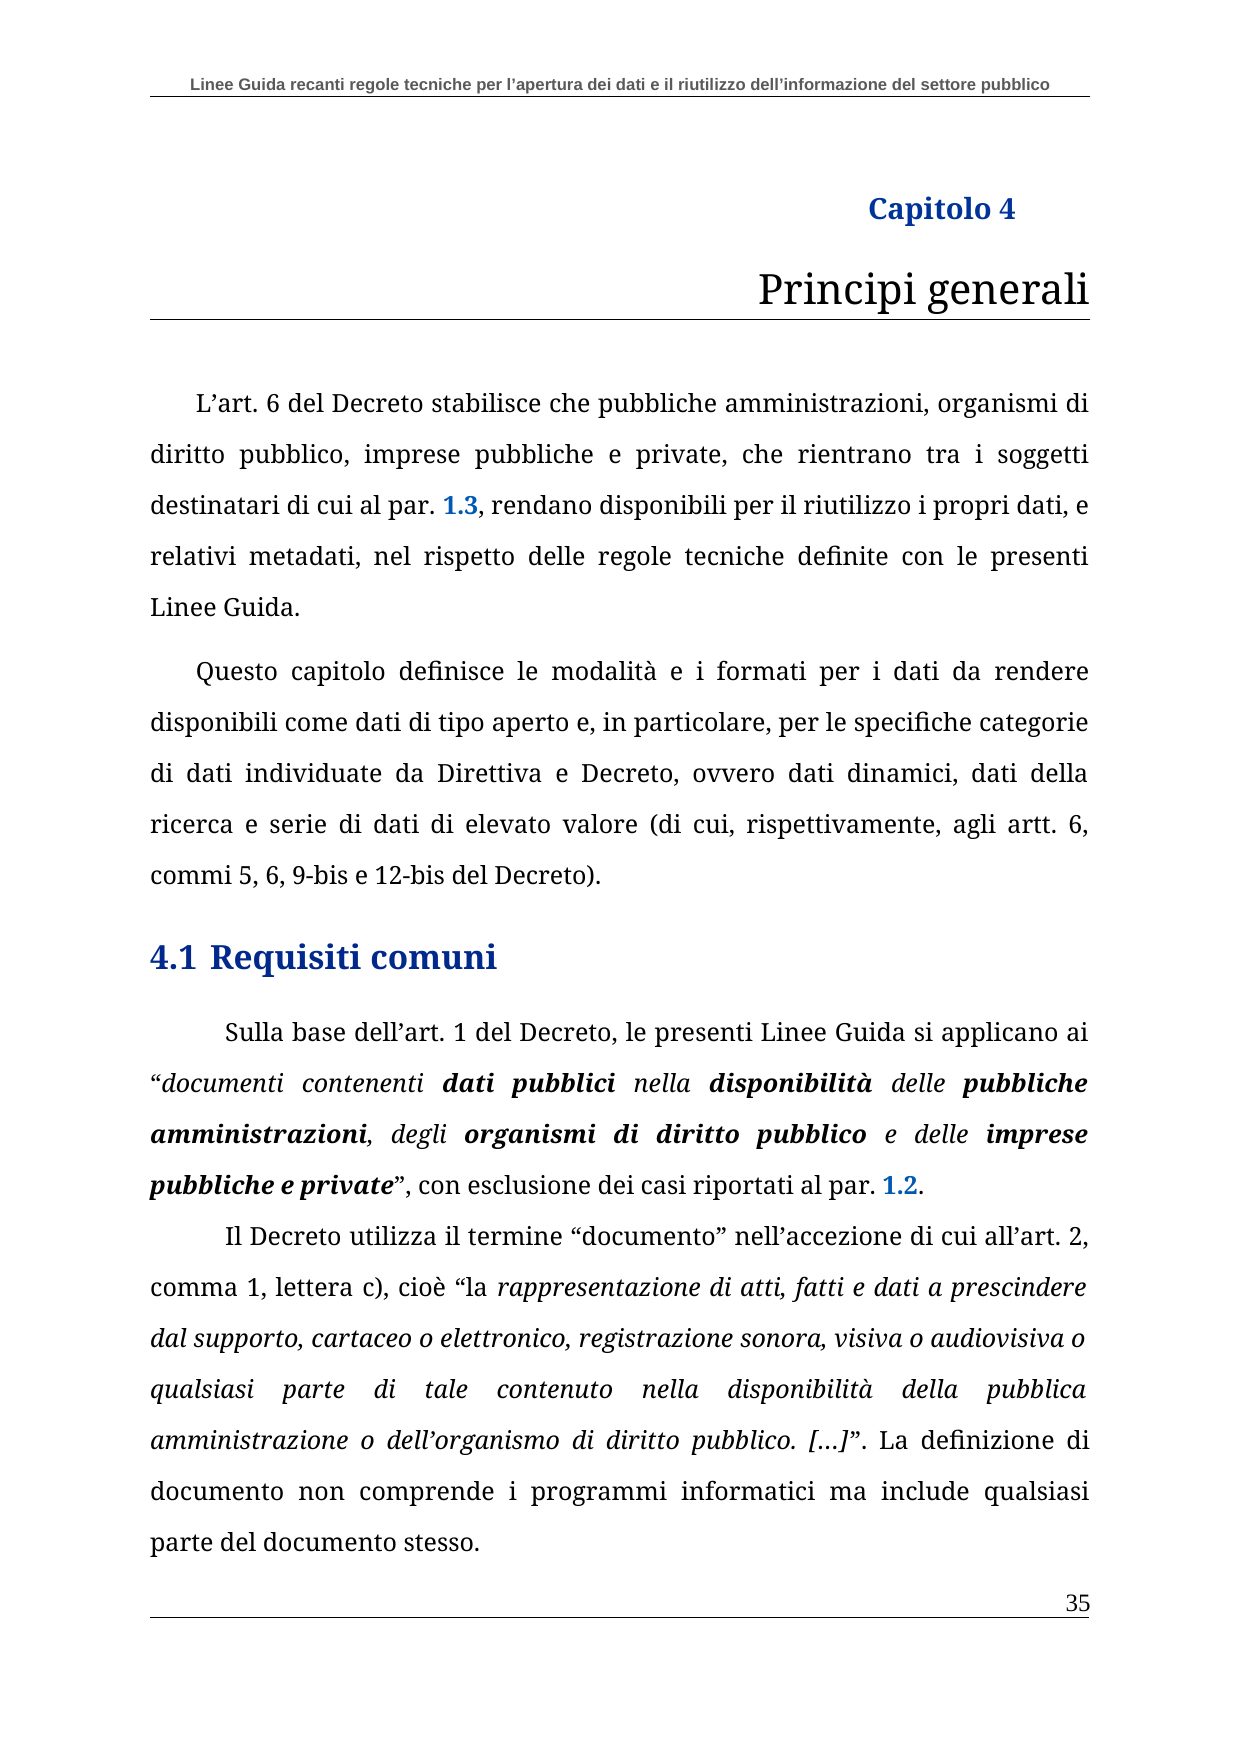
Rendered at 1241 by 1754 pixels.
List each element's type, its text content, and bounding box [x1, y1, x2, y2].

text Sulla base dell’art. 1 del Decreto, le presenti Linee Guida si applicano ai “documenti contenenti dati pubblici nella disponibilità delle pubbliche amministrazioni, degli organismi di diritto pubblico e delle imprese pubbliche e private”, con esclusione dei casi riportati al par. 1.2. [150, 1014, 1090, 1202]
text L’art. 6 del Decreto stabilisce che pubbliche amministrazioni, organismi di diritto pubblico, imprese pubbliche e private, che rientrano tra i soggetti destinatari di cui al par. 1.3, rendano disponibili per il riutilizzo i propri dati, e relativi metadati, nel rispetto delle regole tecniche definite con le presenti Linee Guida. [150, 386, 1090, 624]
text Questo capitolo definisce le modalità e i formati per i dati da rendere disponibili come dati di tipo aperto e, in particolare, per le specifiche categorie di dati individuate da Direttiva e Decreto, ovvero dati dinamici, dati della ricerca e serie di dati di elevato valore (di cui, rispettivamente, agli artt. 6, commi 5, 6, 9-bis e 12-bis del Decreto). [150, 653, 1090, 892]
subtitle Requisiti comuni [150, 934, 1090, 979]
text Il Decreto utilizza il termine “documento” nell’accezione di cui all’art. 2, comma 1, lettera c), cioè “la rappresentazione di atti, fatti e dati a prescindere dal supporto, cartaceo o elettronico, registrazione sonora, visiva o audiovisiva o qualsiasi parte di tale contenuto nella disponibilità della pubblica amministrazione o dell’organismo di diritto pubblico. […]”. La definizione di documento non comprende i programmi informatici ma include qualsiasi parte del documento stesso. [150, 1218, 1090, 1559]
subtitle Principi generali [150, 175, 1090, 319]
